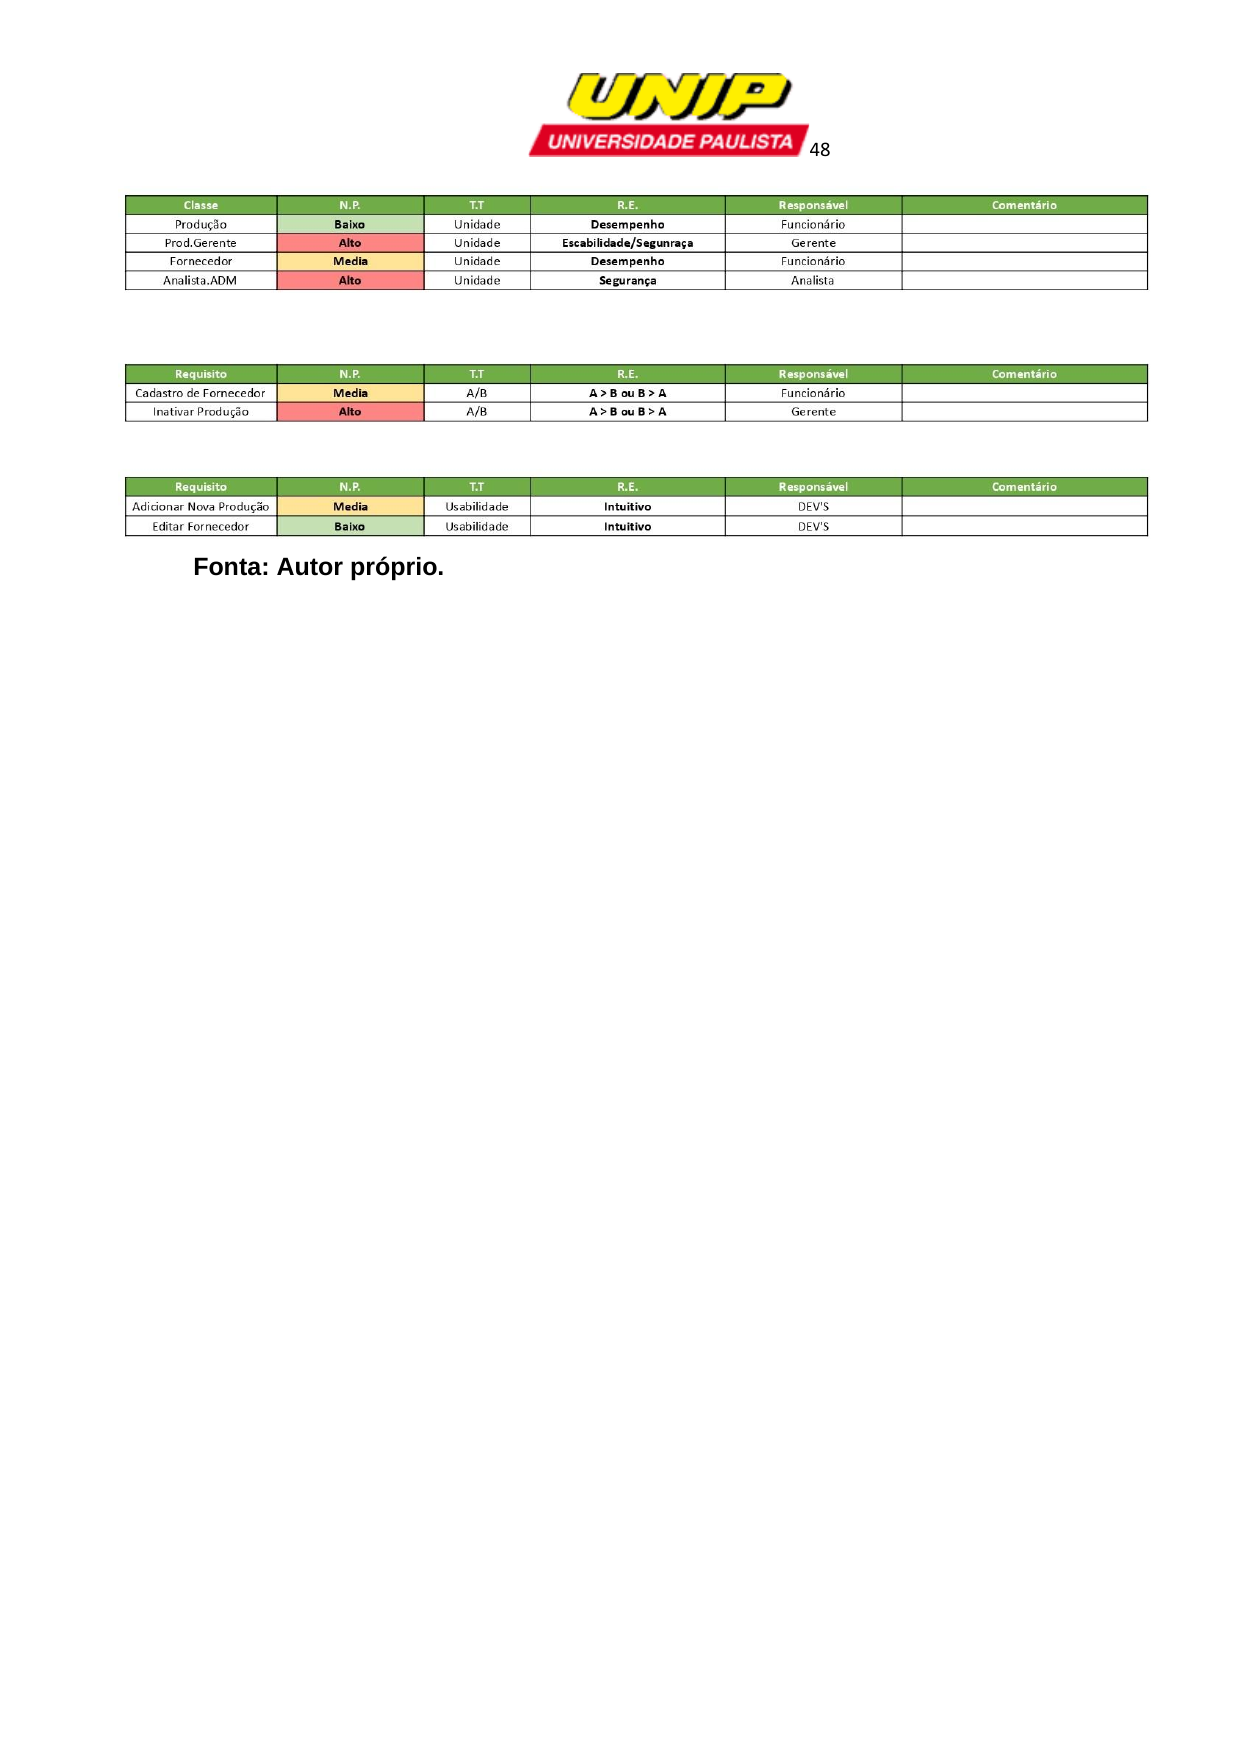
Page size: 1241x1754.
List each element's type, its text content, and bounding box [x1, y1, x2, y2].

picture [528, 73, 810, 157]
text Fonta: Autor próprio. [118, 552, 1152, 581]
picture [118, 186, 1151, 539]
